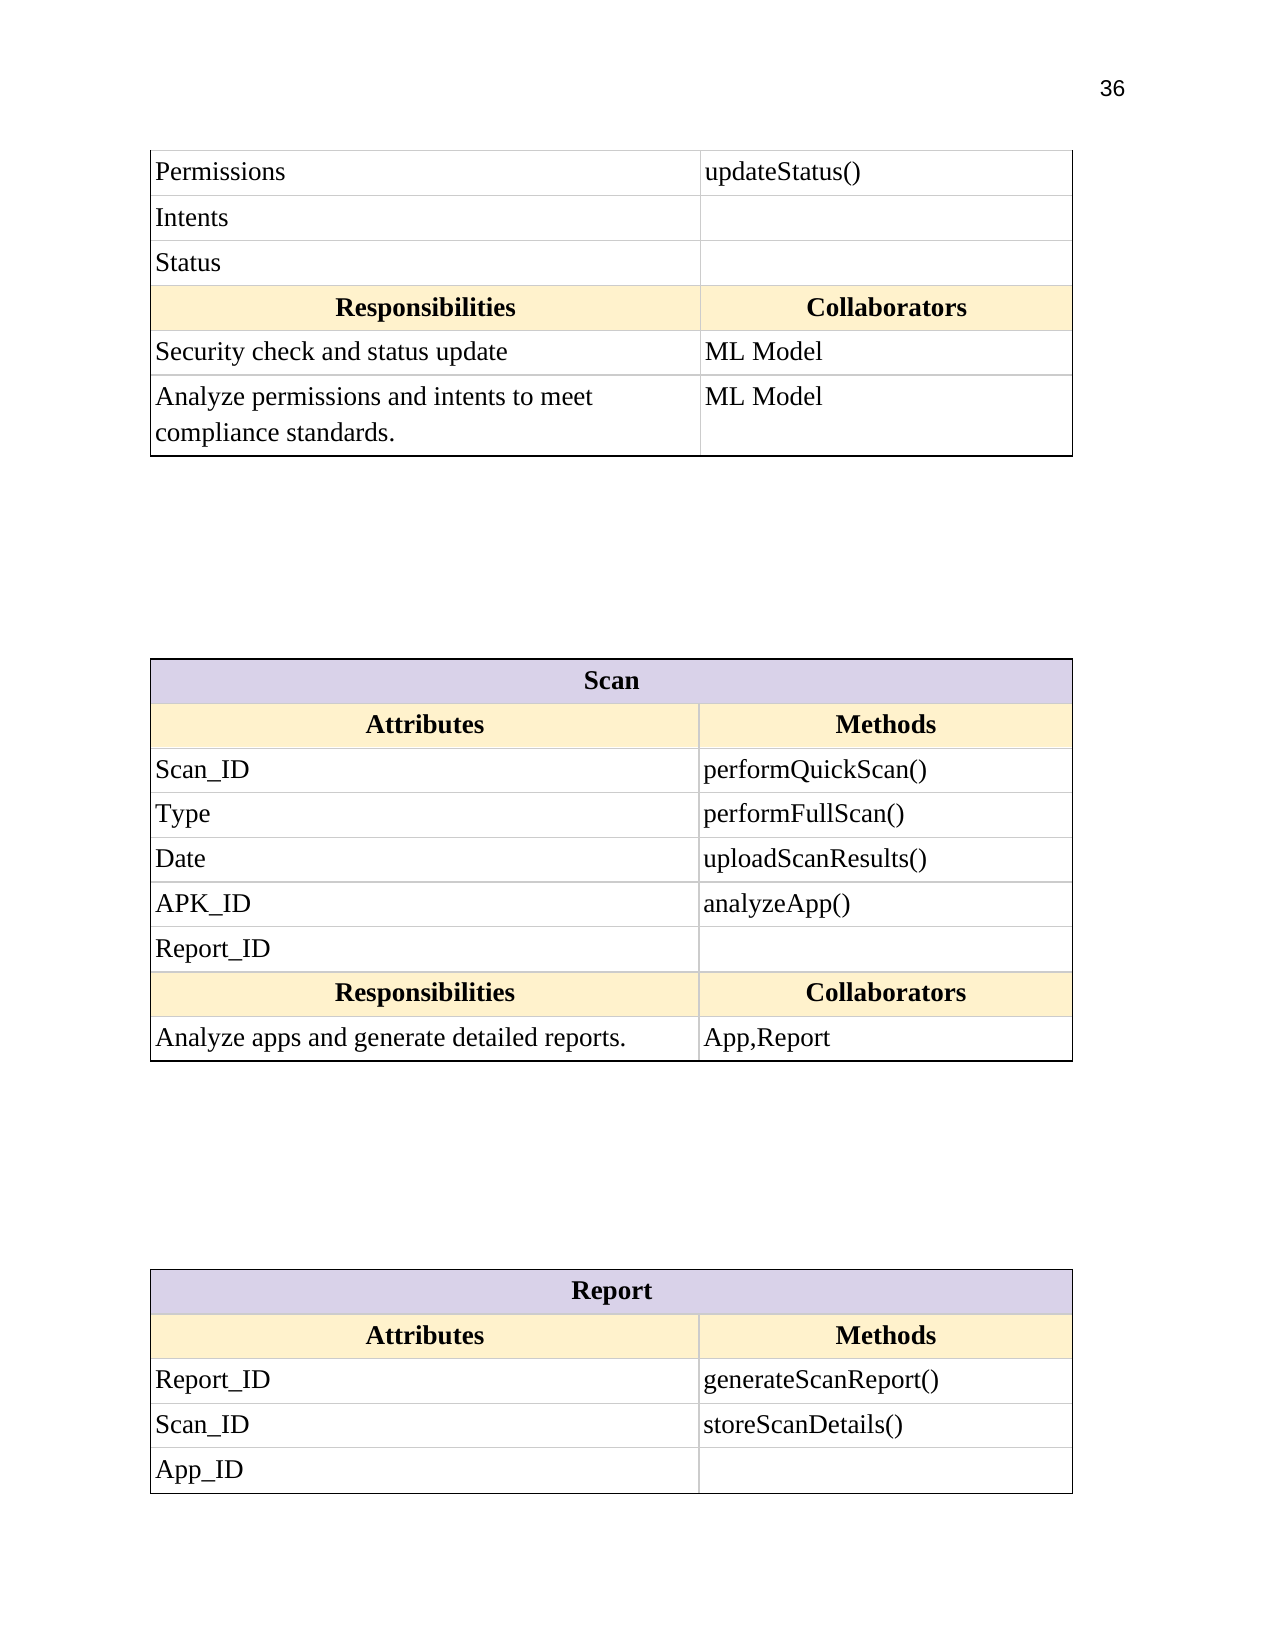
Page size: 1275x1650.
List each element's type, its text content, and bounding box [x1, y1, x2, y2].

table_cell Report_ID [151, 1359, 698, 1402]
table_cell Scan_ID [151, 1404, 698, 1447]
table_cell uploadScanResults() [700, 838, 1072, 881]
table_cell App,Report [700, 1017, 1072, 1060]
table_cell [701, 196, 1072, 240]
table_cell Permissions [151, 151, 700, 194]
table_cell [700, 927, 1072, 971]
table_cell Security check and status update [151, 331, 700, 374]
table_cell ML Model [701, 331, 1072, 374]
table_cell Status [151, 241, 700, 285]
table_cell Scan_ID [151, 749, 698, 792]
table_cell generateScanReport() [700, 1359, 1072, 1402]
table_cell Report_ID [151, 927, 698, 971]
table_cell Analyze permissions and intents to meet compliance standards. [151, 376, 700, 455]
table_cell performFullScan() [700, 793, 1072, 837]
table_cell Methods [700, 1315, 1072, 1358]
table_header Scan [151, 660, 1072, 703]
table_cell Responsibilities [151, 286, 700, 330]
table_cell Date [151, 838, 698, 881]
table_cell Collaborators [700, 973, 1072, 1016]
table_cell Methods [700, 704, 1072, 747]
table_cell Type [151, 793, 698, 837]
table_cell Collaborators [701, 286, 1072, 330]
table_cell App_ID [151, 1448, 698, 1492]
table_cell Responsibilities [151, 973, 698, 1016]
table_cell Attributes [151, 704, 698, 747]
table_cell updateStatus() [701, 151, 1072, 194]
table_cell ML Model [701, 376, 1072, 455]
table_cell APK_ID [151, 883, 698, 926]
table_header Report [151, 1270, 1072, 1313]
table_cell Attributes [151, 1315, 698, 1358]
table_cell analyzeApp() [700, 883, 1072, 926]
table_cell Analyze apps and generate detailed reports. [151, 1017, 698, 1060]
table_cell performQuickScan() [700, 749, 1072, 792]
table_cell [701, 241, 1072, 285]
table_cell Intents [151, 196, 700, 240]
table_cell [700, 1448, 1072, 1492]
table_cell storeScanDetails() [700, 1404, 1072, 1447]
